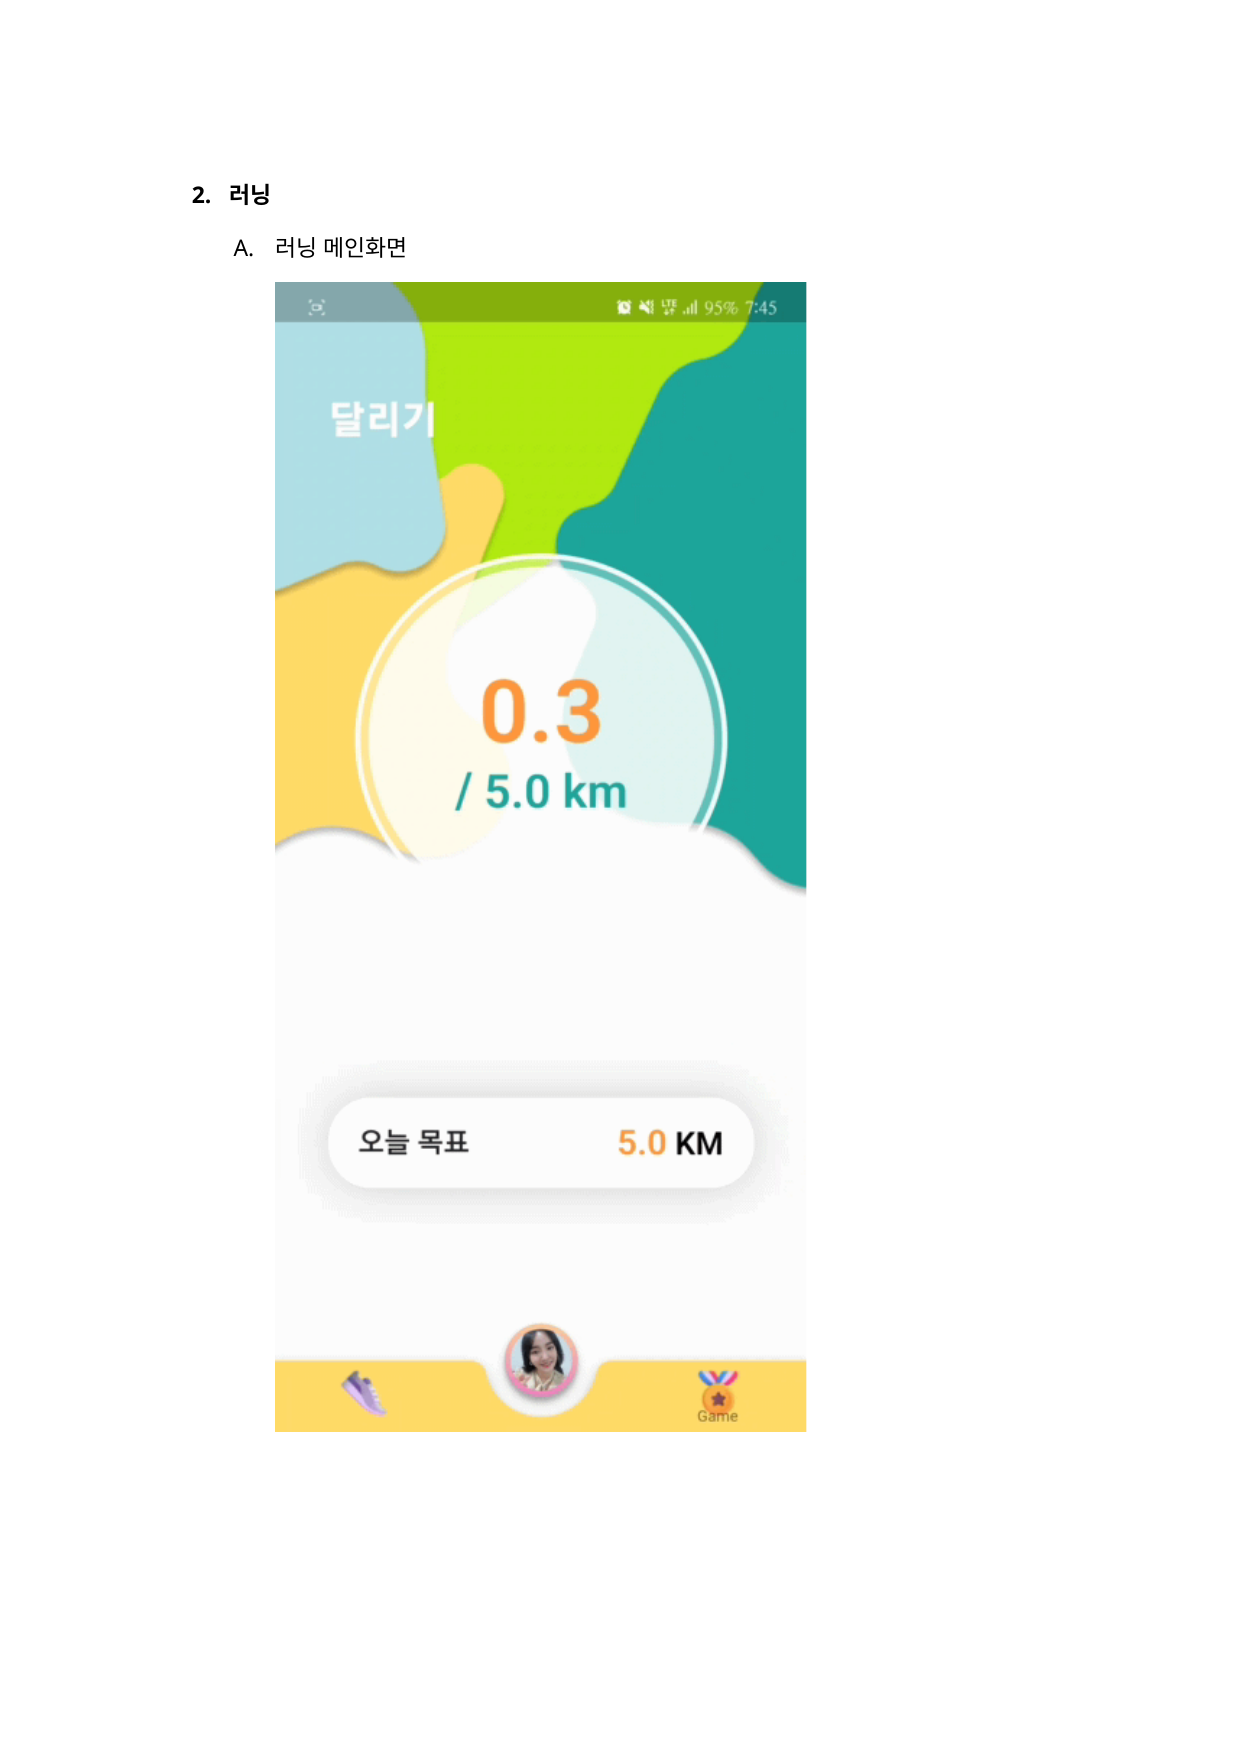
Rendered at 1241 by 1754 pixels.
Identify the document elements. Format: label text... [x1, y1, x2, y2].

list 러닝 메인화면 [233, 230, 1090, 263]
list 러닝 [192, 177, 1090, 211]
picture [275, 282, 807, 1432]
